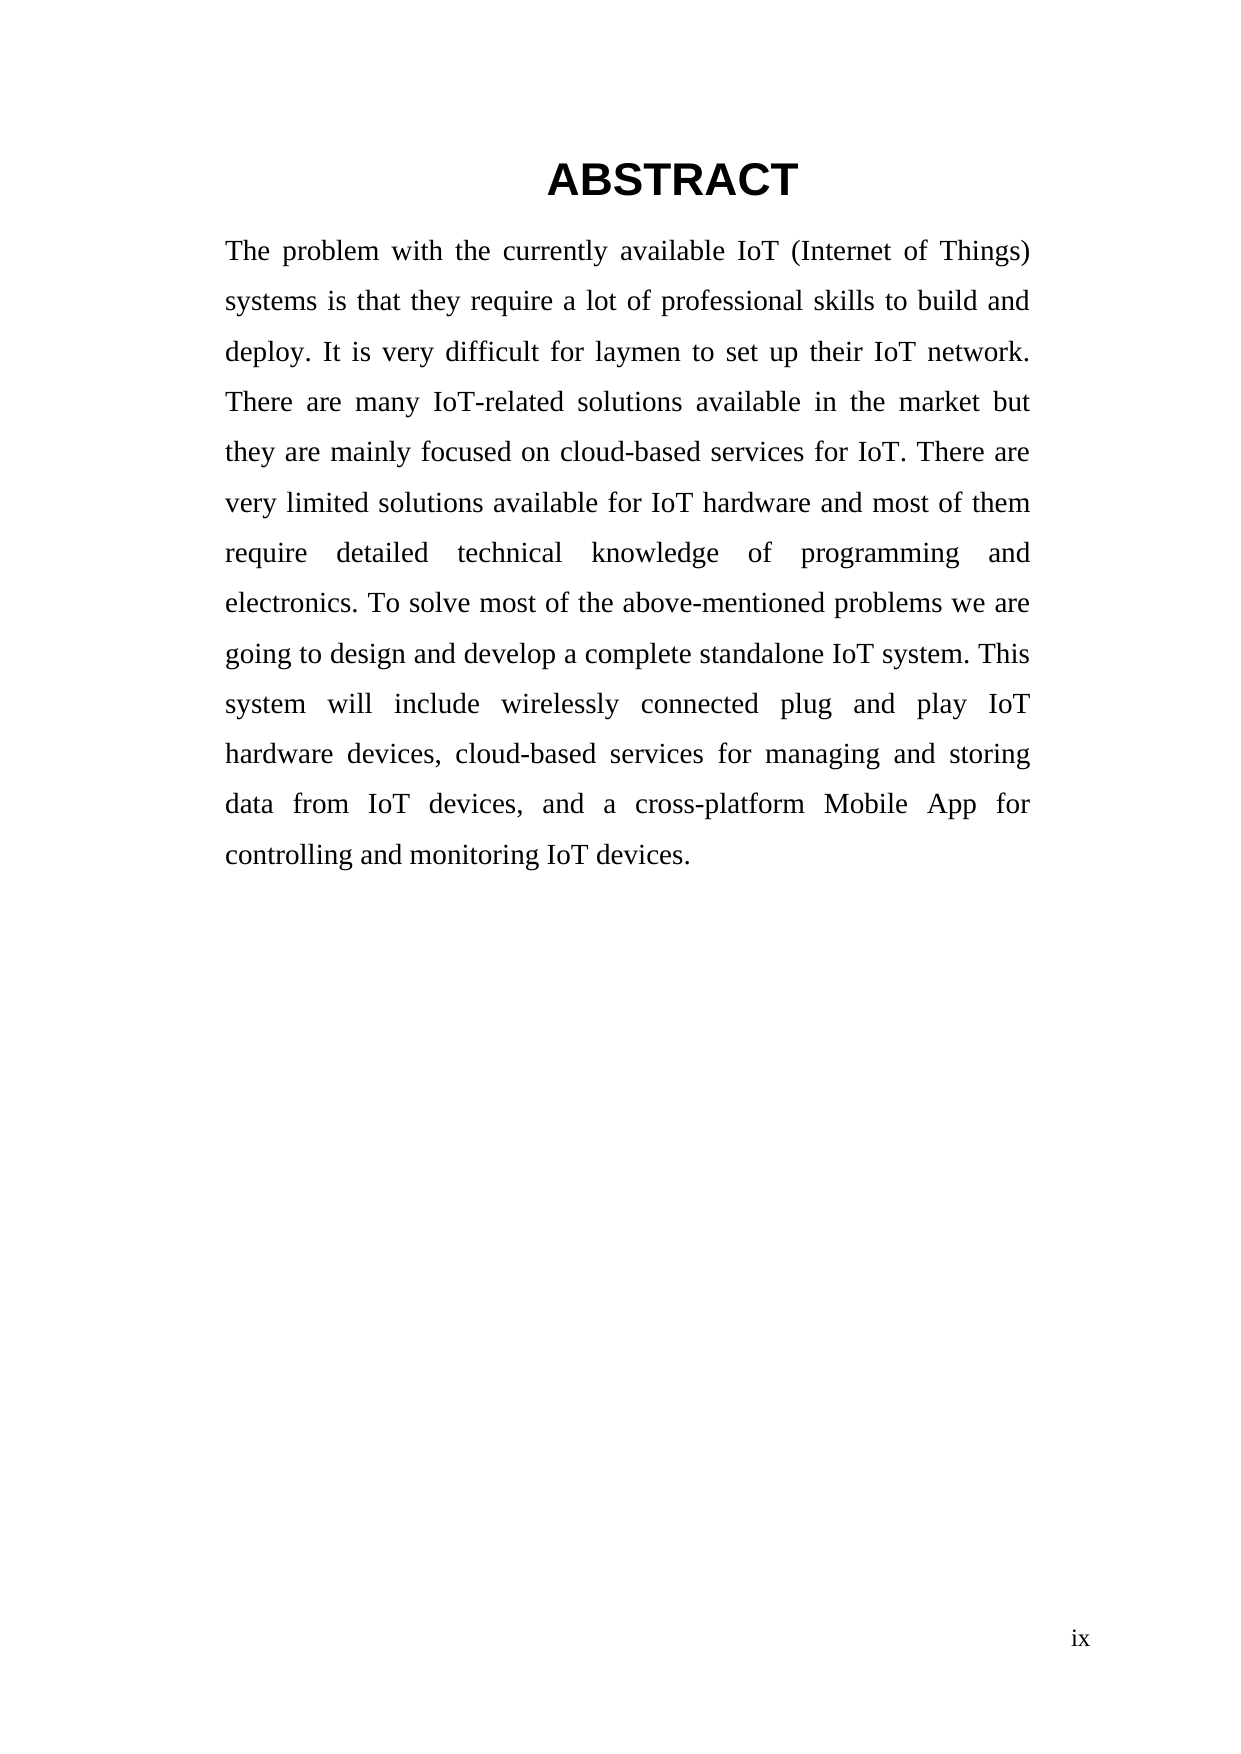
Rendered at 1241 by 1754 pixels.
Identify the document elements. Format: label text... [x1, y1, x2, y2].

text ABSTRACT [313, 152, 1031, 205]
text The problem with the currently available IoT (Internet of Things) systems is that they require a lot of professional skills to build and deploy. It is very difficult for laymen to set up their IoT network. There are many IoT-related solutions available in the market but they are mainly focused on cloud-based services for IoT. There are very limited solutions available for IoT hardware and most of them require detailed technical knowledge of programming and electronics. To solve most of the above-mentioned problems we are going to design and develop a complete standalone IoT system. This system will include wirelessly connected plug and play IoT hardware devices, cloud-based services for managing and storing data from IoT devices, and a cross-platform Mobile App for controlling and monitoring IoT devices. [225, 233, 1031, 871]
